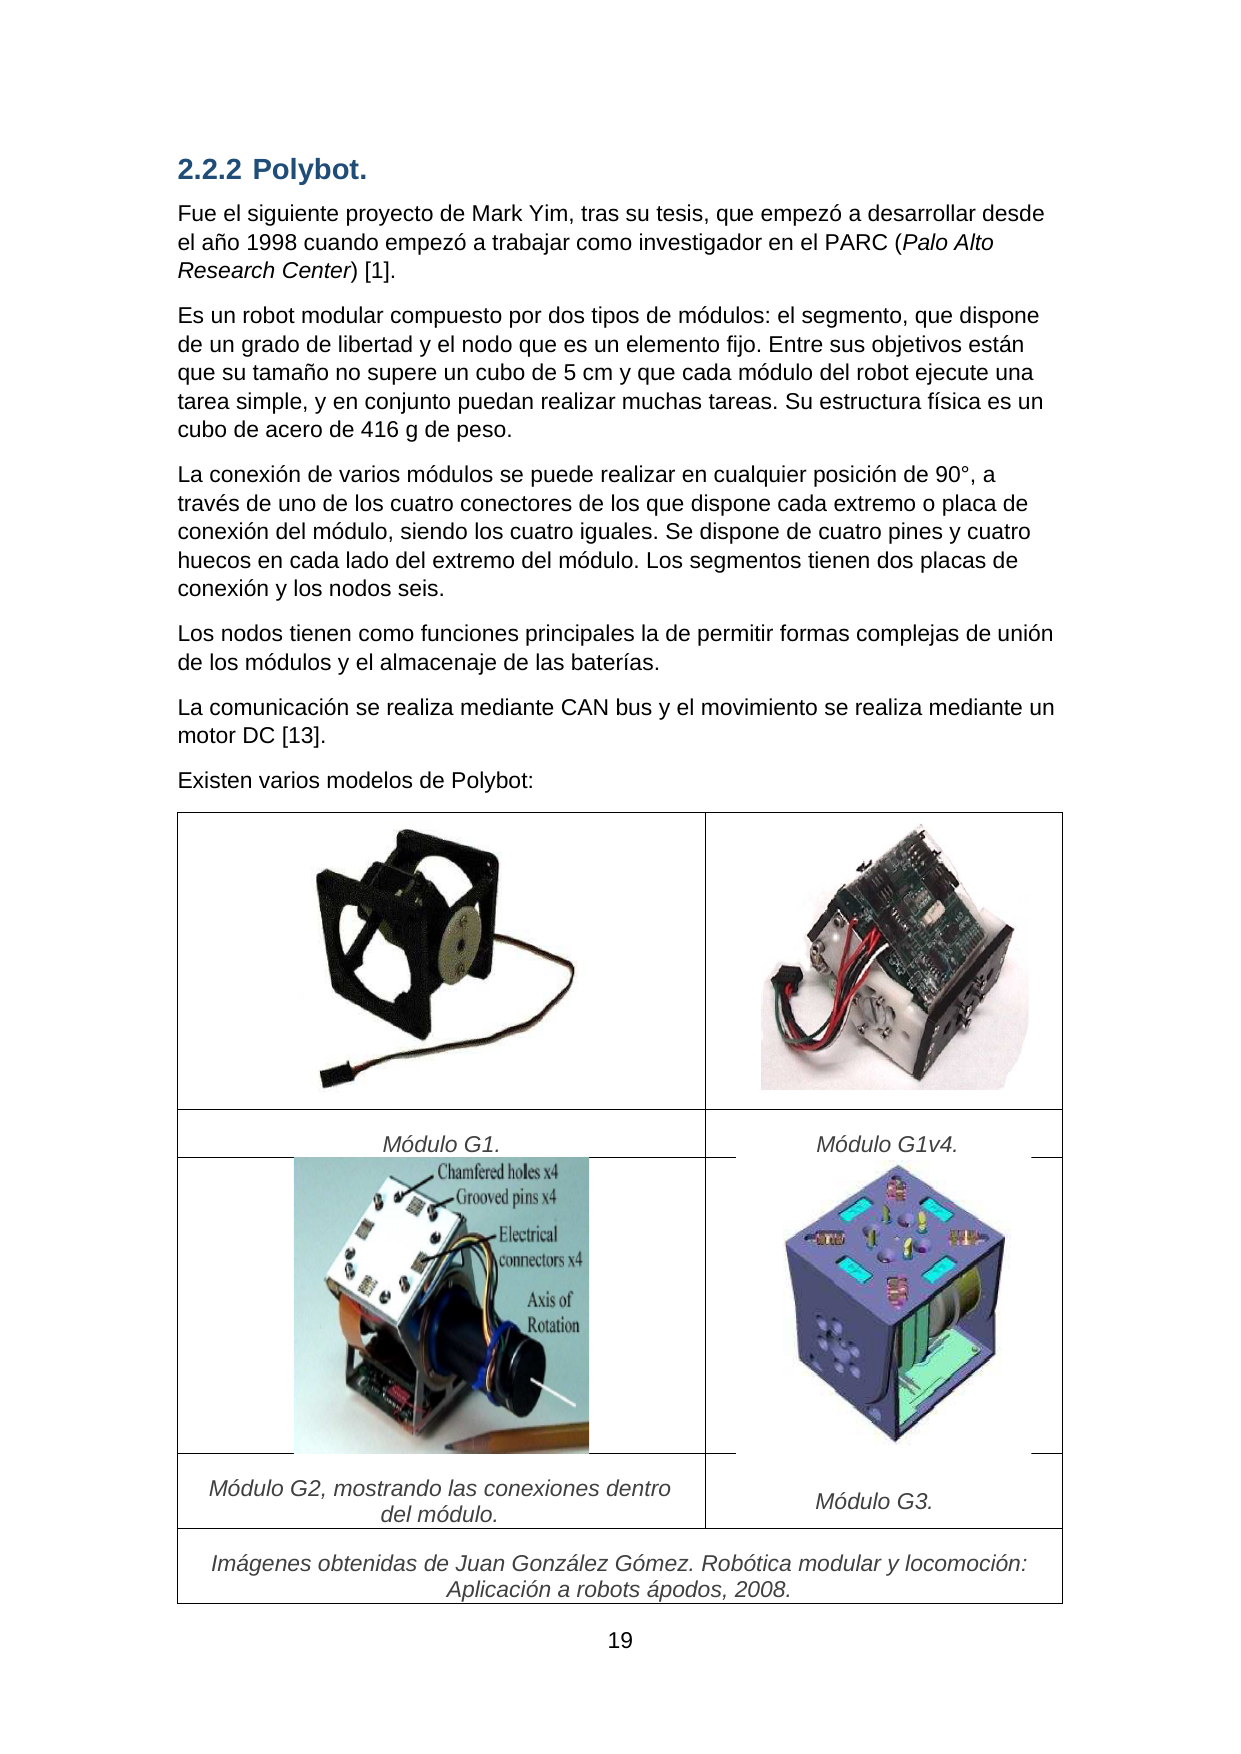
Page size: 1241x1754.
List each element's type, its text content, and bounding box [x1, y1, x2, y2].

table_cell Módulo G1v4. [706, 1110, 1062, 1157]
table_header [178, 813, 293, 1109]
subtitle Polybot. [177, 152, 1063, 185]
text La comunicación se realiza mediante CAN bus y el movimiento se realiza mediante un motor DC [13]. [177, 694, 1063, 748]
picture [736, 1157, 1032, 1454]
table_cell Imágenes obtenidas de Juan González Gómez. Robótica modular y locomoción: Aplicación a robots ápodos, 2008. [178, 1529, 1062, 1602]
table_cell Módulo G1. [178, 1110, 705, 1157]
text La conexión de varios módulos se puede realizar en cualquier posición de 90°, a través de uno de los cuatro conectores de los que dispone cada extremo o placa de conexión del módulo, siendo los cuatro iguales. Se dispone de cuatro pines y cuatro huecos en cada lado del extremo del módulo. Los segmentos tienen dos placas de conexión y los nodos seis. [177, 461, 1063, 601]
table_header [590, 813, 705, 1109]
table_header [706, 813, 736, 1109]
picture [736, 813, 1032, 1109]
text Fue el siguiente proyecto de Mark Yim, tras su tesis, que empezó a desarrollar desde el año 1998 cuando empezó a trabajar como investigador en el PARC (Palo Alto Research Center) [1]. [177, 200, 1063, 284]
table_cell Módulo G3. [706, 1454, 1062, 1528]
table_cell Módulo G2, mostrando las conexiones dentro del módulo. [178, 1454, 705, 1528]
picture [293, 813, 590, 1109]
text Es un robot modular compuesto por dos tipos de módulos: el segmento, que dispone de un grado de libertad y el nodo que es un elemento fijo. Entre sus objetivos están que su tamaño no supere un cubo de 5 cm y que cada módulo del robot ejecute una tarea simple, y en conjunto puedan realizar muchas tareas. Su estructura física es un cubo de acero de 416 g de peso. [177, 302, 1063, 442]
table_cell [706, 1158, 736, 1453]
table_cell [1032, 1158, 1062, 1453]
table_cell [590, 1158, 705, 1453]
picture [293, 1157, 590, 1454]
table_cell [178, 1158, 293, 1453]
table_header [1032, 813, 1062, 1109]
text Existen varios modelos de Polybot: [177, 767, 1063, 793]
text Los nodos tienen como funciones principales la de permitir formas complejas de unión de los módulos y el almacenaje de las baterías. [177, 620, 1063, 675]
